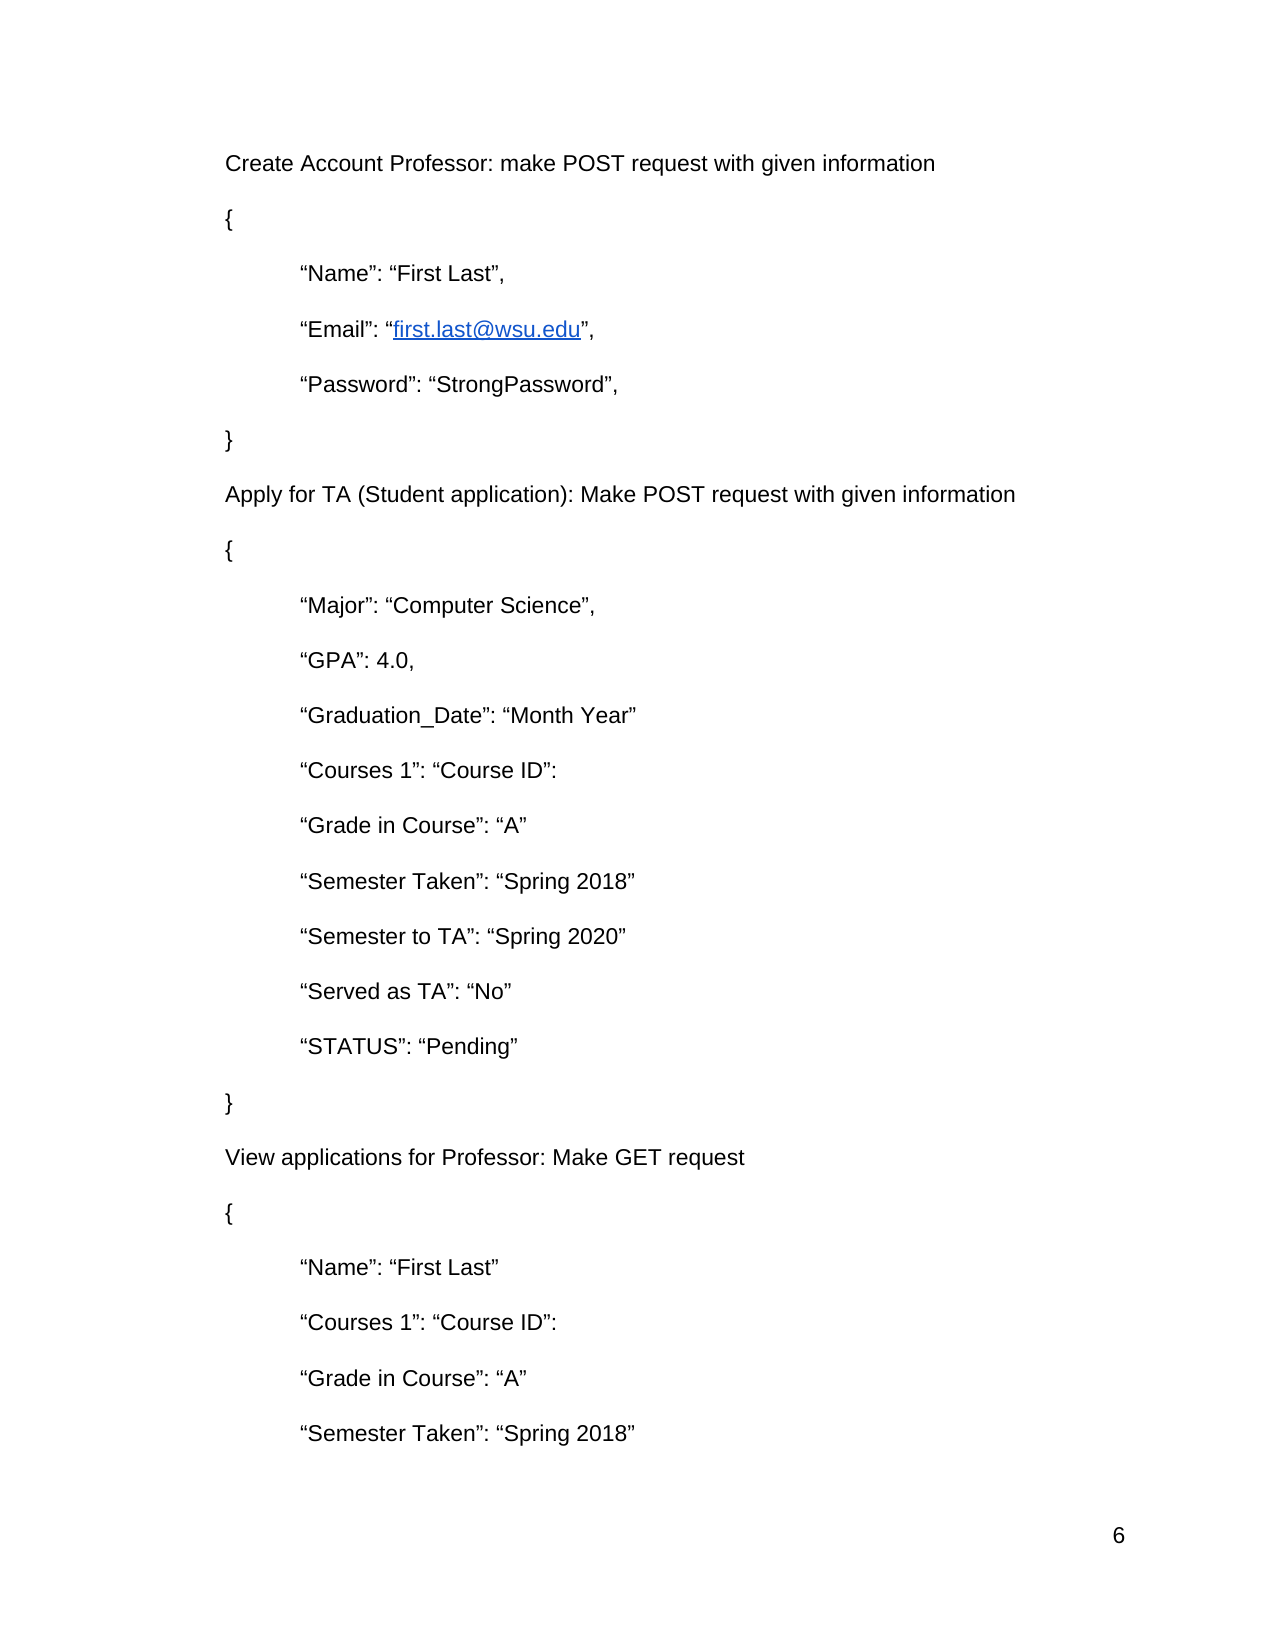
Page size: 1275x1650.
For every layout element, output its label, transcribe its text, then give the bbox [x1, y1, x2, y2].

text “Name”: “First Last” [150, 1254, 1125, 1281]
text “Name”: “First Last”, [225, 260, 1125, 287]
text } [225, 426, 1125, 452]
text { [150, 536, 1125, 563]
text “GPA”: 4.0, [225, 647, 1125, 673]
text “Courses 1”: “Course ID”: [150, 1309, 1125, 1336]
text “Major”: “Computer Science”, [225, 592, 1125, 618]
text Apply for TA (Student application): Make POST request with given information [150, 481, 1125, 508]
text { [150, 1199, 1125, 1225]
text “Grade in Course”: “A” [225, 1364, 1125, 1391]
text Create Account Professor: make POST request with given information [225, 150, 1125, 176]
text { [225, 205, 1125, 232]
text } [150, 1088, 1125, 1115]
text “Served as TA”: “No” [225, 978, 1125, 1004]
text View applications for Professor: Make GET request [150, 1144, 1125, 1170]
text “Semester Taken”: “Spring 2018” [225, 1420, 1125, 1446]
text “STATUS”: “Pending” [225, 1033, 1125, 1060]
text “Semester Taken”: “Spring 2018” [225, 868, 1125, 894]
text “Email”: “first.last@wsu.edu”, [225, 316, 1125, 342]
text “Graduation_Date”: “Month Year” [225, 702, 1125, 728]
text “Grade in Course”: “A” [225, 812, 1125, 839]
text “Courses 1”: “Course ID”: [150, 757, 1125, 784]
text “Semester to TA”: “Spring 2020” [225, 923, 1125, 949]
text “Password”: “StrongPassword”, [225, 371, 1125, 397]
